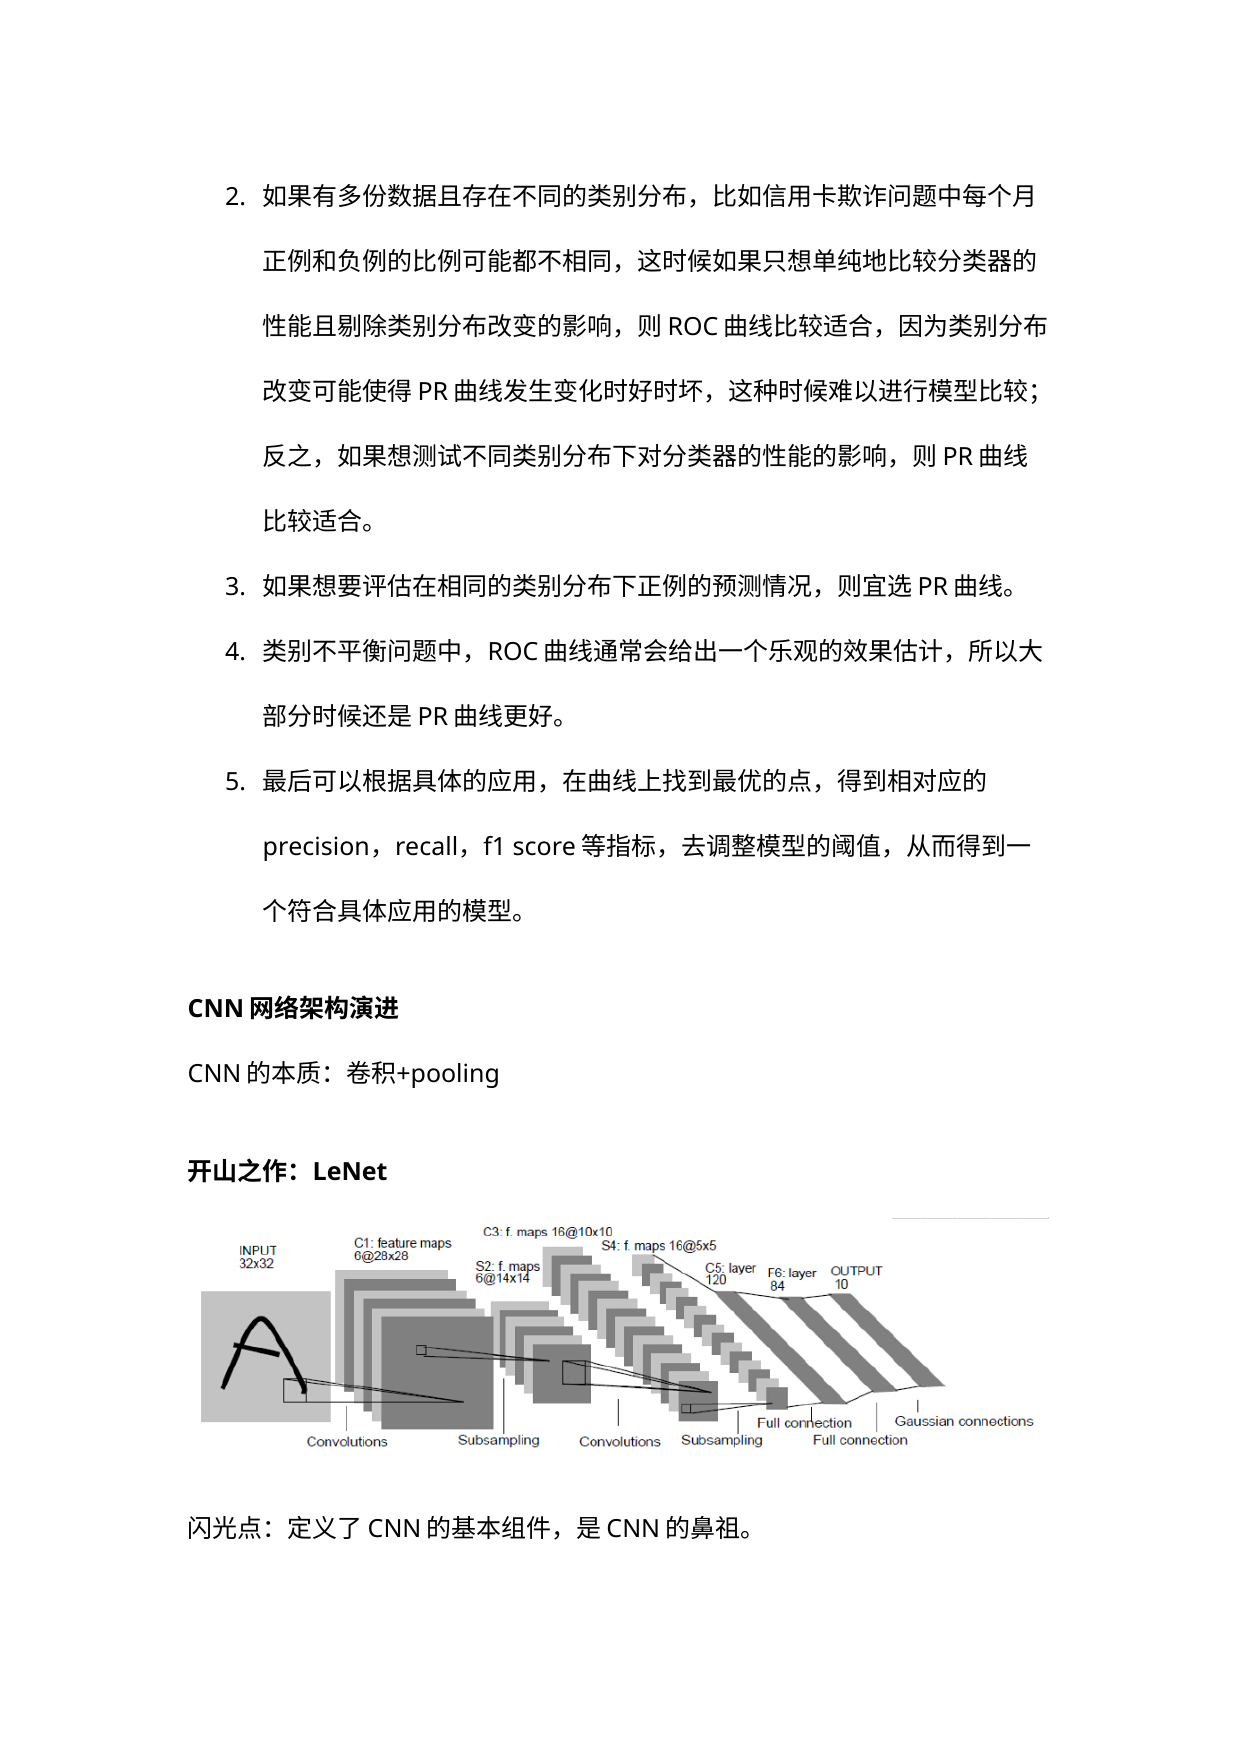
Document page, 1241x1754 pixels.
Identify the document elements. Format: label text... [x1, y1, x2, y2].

text CNN的本质：卷积+pooling [187, 1039, 1053, 1104]
text 闪光点：定义了CNN的基本组件，是CNN的鼻祖。 [187, 1494, 1053, 1559]
text 开山之作：LeNet [187, 1137, 1053, 1202]
picture [187, 1217, 1053, 1479]
list 最后可以根据具体的应用，在曲线上找到最优的点，得到相对应的precision，recall，f1 score等指标，去调整模型的阈值，从而得到一个符合具体应用的模型。 [225, 747, 1053, 942]
list 如果想要评估在相同的类别分布下正例的预测情况，则宜选PR曲线。 [225, 552, 1053, 617]
list 类别不平衡问题中，ROC曲线通常会给出一个乐观的效果估计，所以大部分时候还是PR曲线更好。 [225, 617, 1053, 747]
list 如果有多份数据且存在不同的类别分布，比如信用卡欺诈问题中每个月正例和负例的比例可能都不相同，这时候如果只想单纯地比较分类器的性能且剔除类别分布改变的影响，则ROC曲线比较适合，因为类别分布改变可能使得PR曲线发生变化时好时坏，这种时候难以进行模型比较；反之，如果想测试不同类别分布下对分类器的性能的影响，则PR曲线比较适合。 [225, 162, 1053, 552]
text CNN网络架构演进 [187, 974, 1053, 1039]
